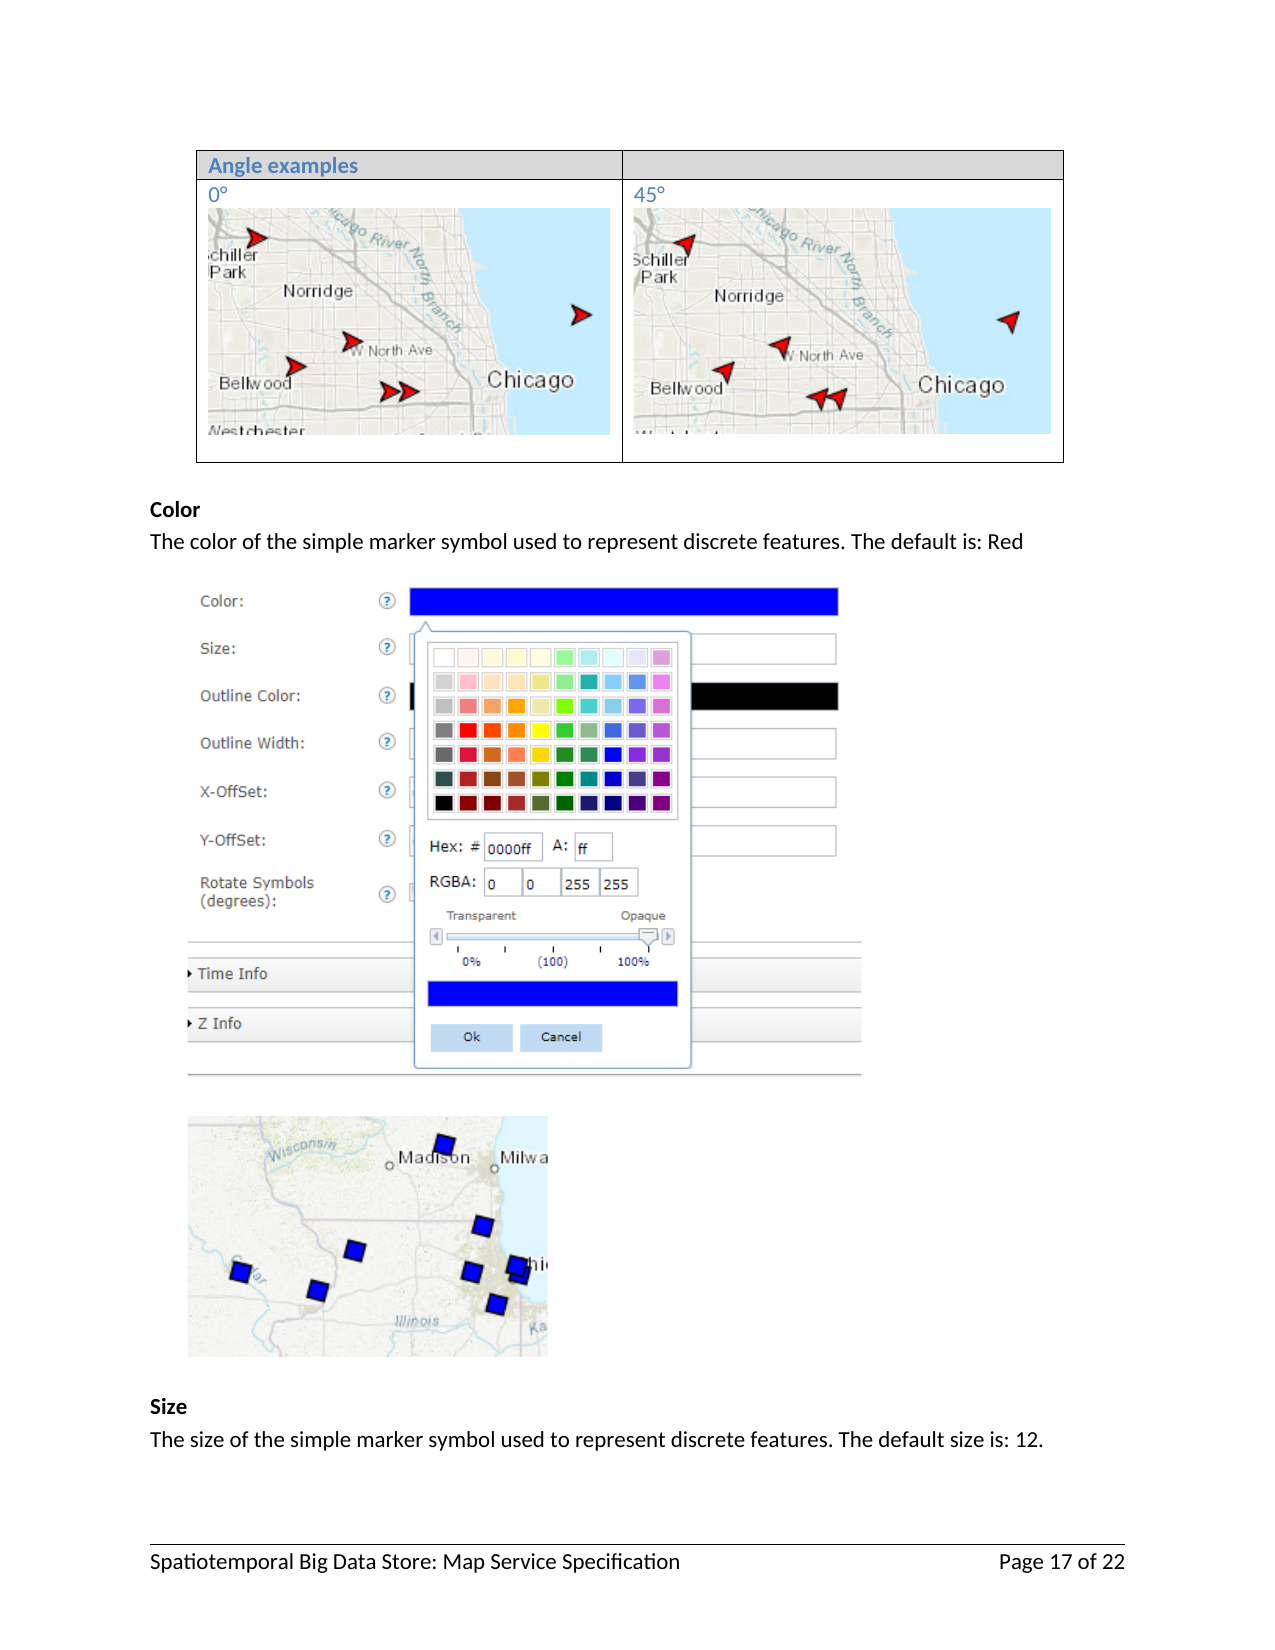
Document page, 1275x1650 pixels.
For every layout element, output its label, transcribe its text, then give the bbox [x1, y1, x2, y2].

table_cell 45° [623, 180, 1063, 462]
table_cell 0° [197, 180, 622, 462]
picture [187, 580, 862, 1080]
table_header [623, 151, 1063, 179]
picture [633, 208, 1051, 434]
text Size [150, 1392, 1125, 1421]
picture [187, 1116, 548, 1357]
text The color of the simple marker symbol used to represent discrete features. The default is: Red [150, 527, 1125, 555]
table_header Angle examples [197, 151, 622, 179]
picture [208, 208, 611, 435]
text Color [150, 495, 1125, 523]
text The size of the simple marker symbol used to represent discrete features. The default size is: 12. [150, 1425, 1125, 1453]
